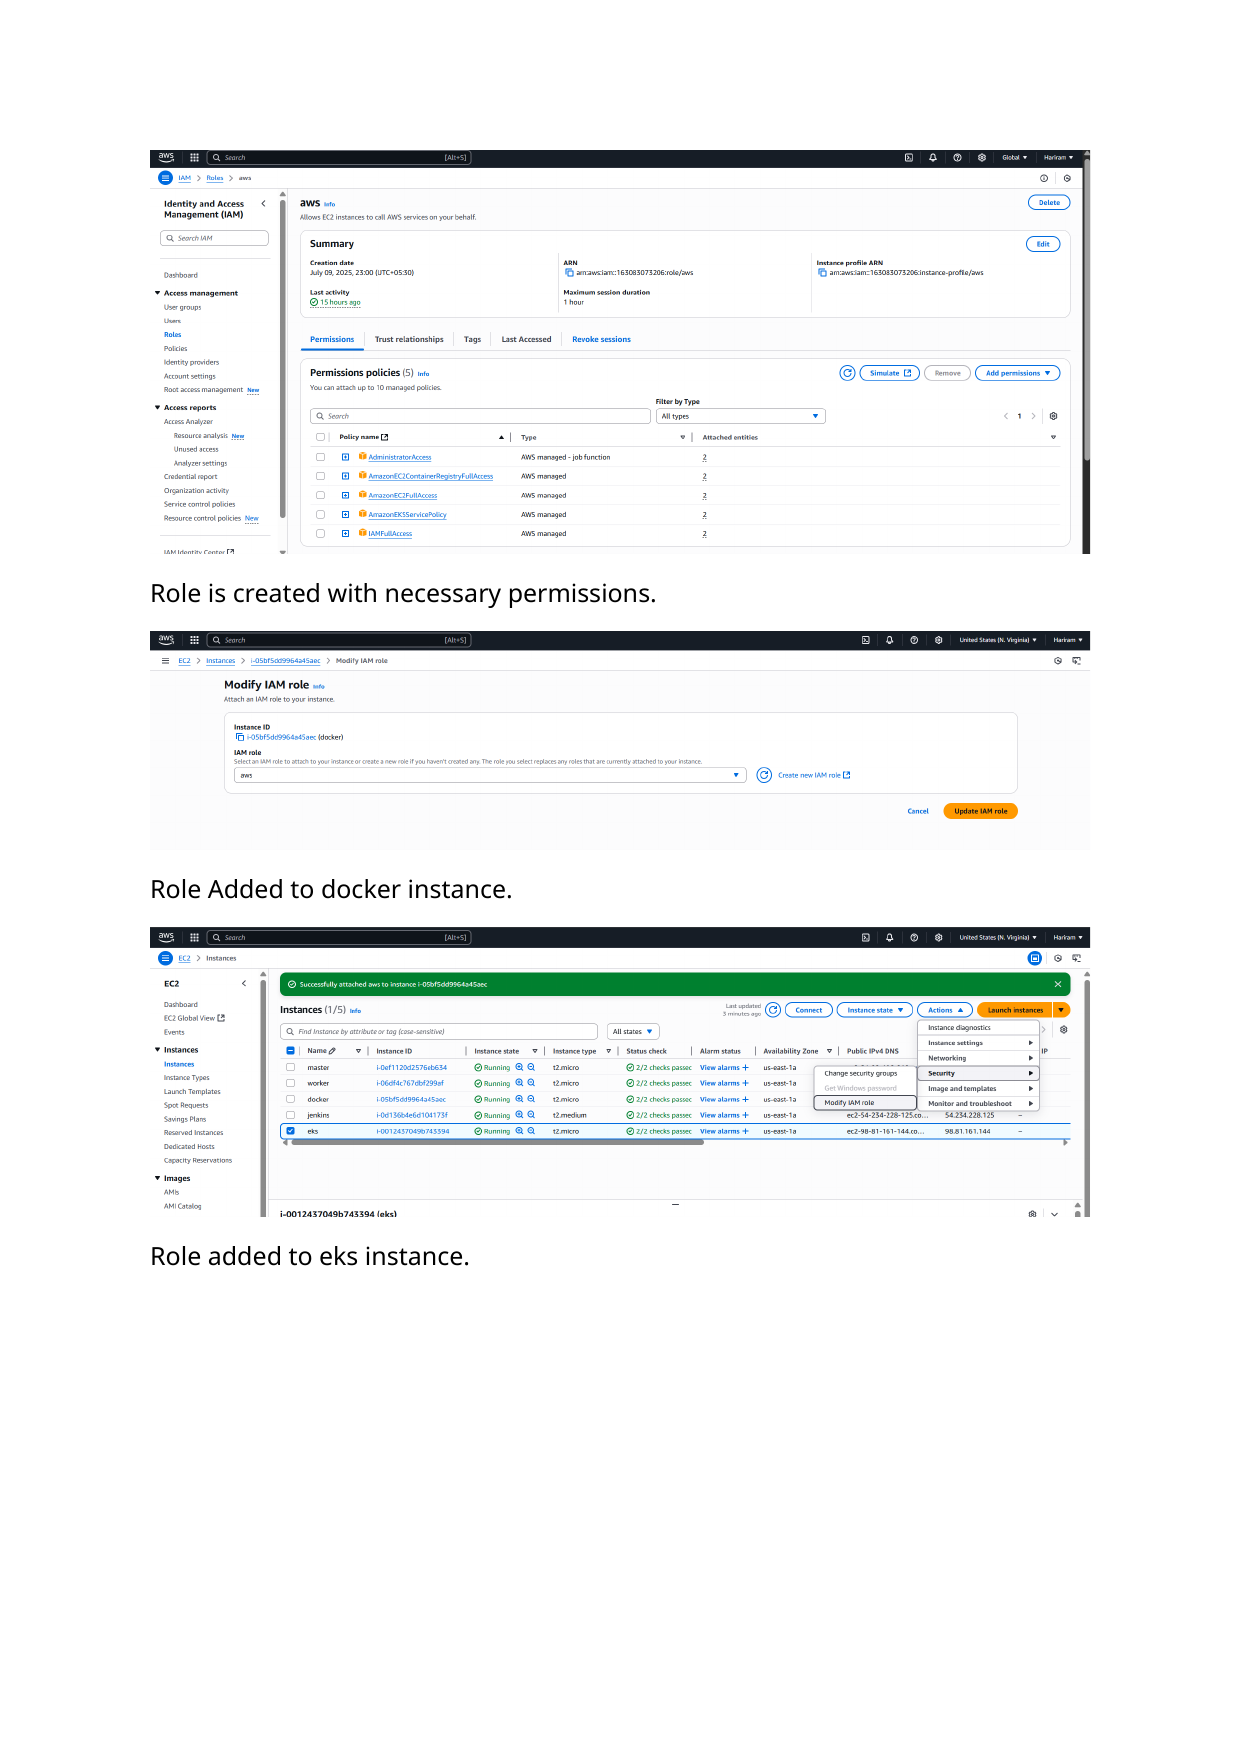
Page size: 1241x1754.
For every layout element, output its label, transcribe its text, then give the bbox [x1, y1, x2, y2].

text Role added to eks instance. [150, 1238, 1090, 1272]
picture [150, 927, 1091, 1217]
picture [150, 150, 1091, 554]
text Role is created with necessary permissions. [150, 575, 1090, 609]
picture [150, 631, 1091, 850]
text Role Added to docker instance. [150, 871, 1090, 906]
